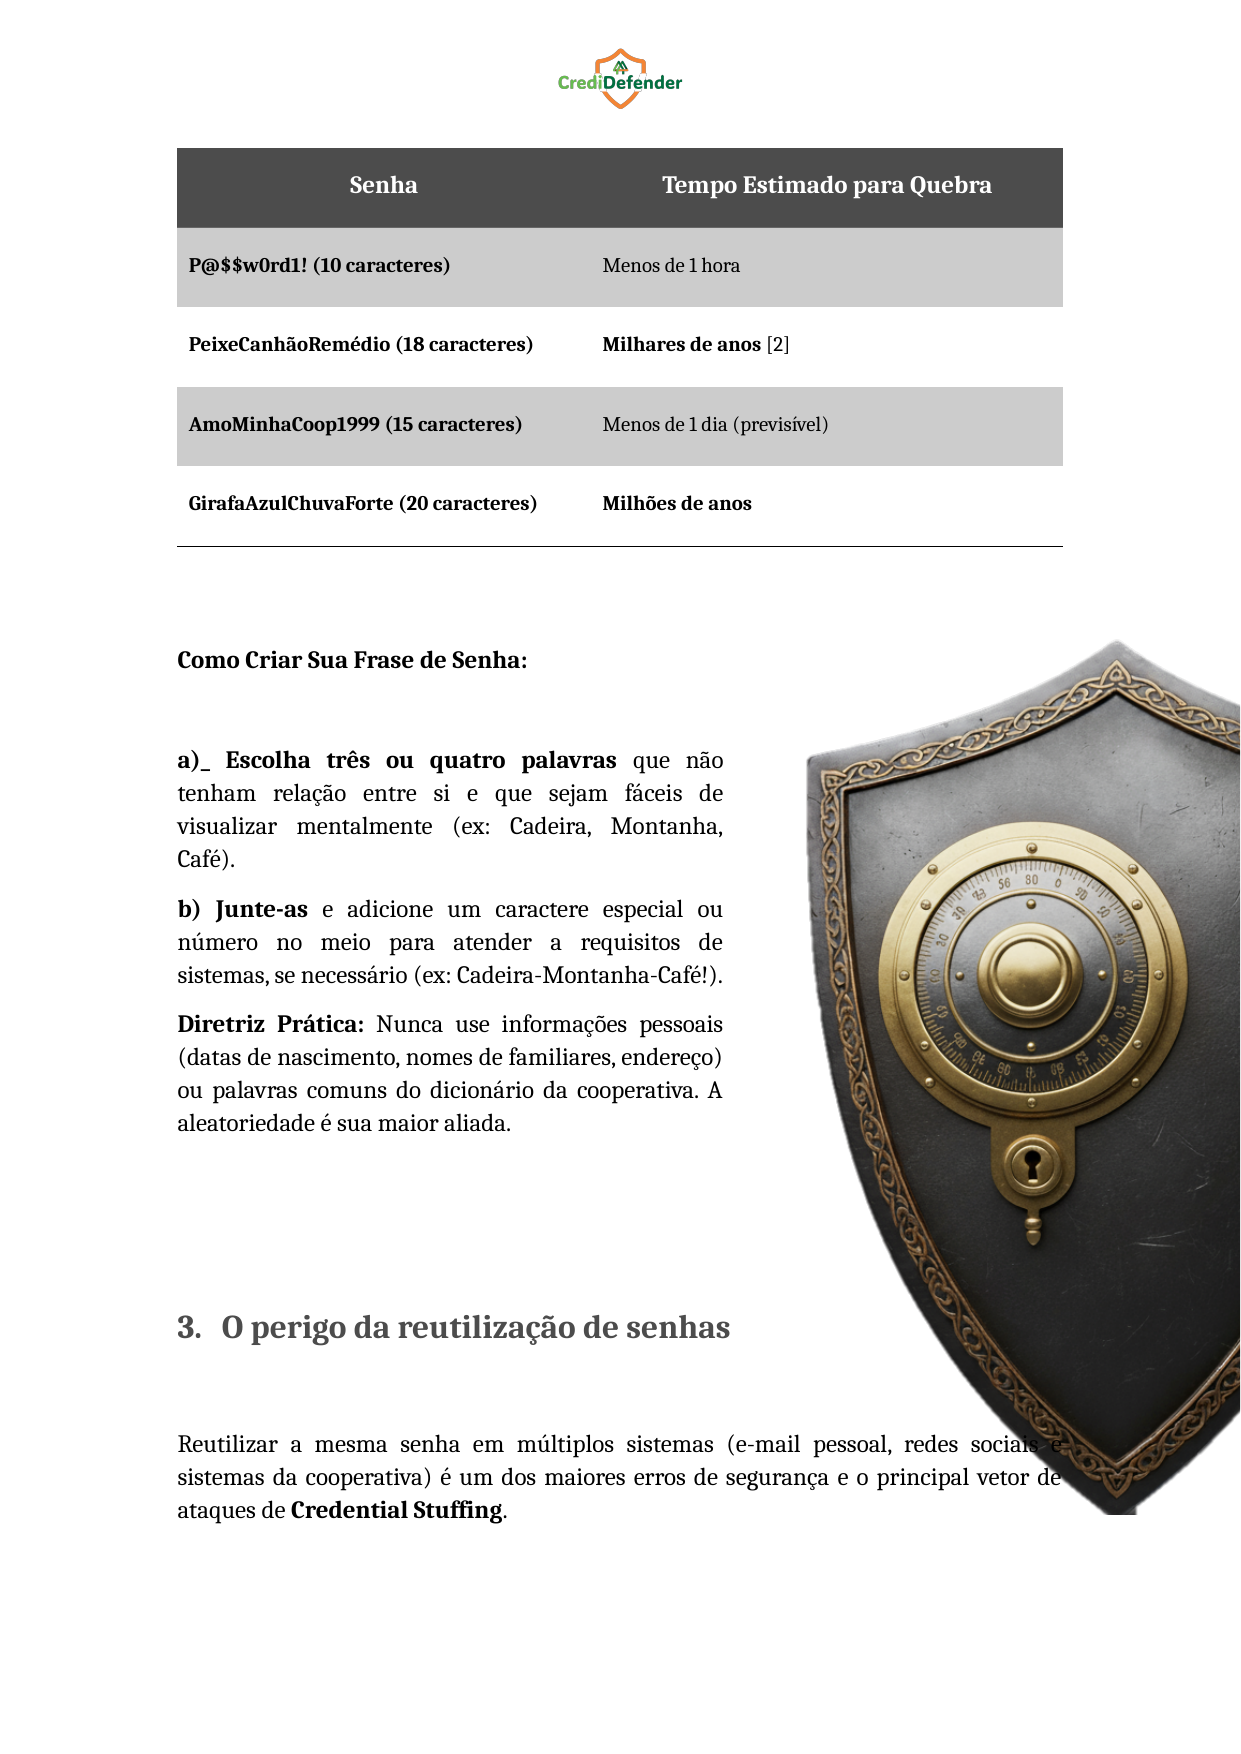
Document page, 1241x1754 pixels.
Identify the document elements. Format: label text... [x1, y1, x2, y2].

picture [767, 614, 1241, 1515]
table_header Senha [177, 148, 591, 227]
table_cell Menos de 1 dia (previsível) [591, 387, 1063, 466]
text a)_ Escolha três ou quatro palavras que não tenham relação entre si e que sejam fáceis de visualizar mentalmente (ex: Cadeira, Montanha, Café). [177, 746, 723, 874]
table_cell PeixeCanhãoRemédio (18 caracteres) [177, 307, 591, 387]
text b) Junte-as e adicione um caractere especial ou número no meio para atender a requisitos de sistemas, se necessário (ex: Cadeira-Montanha-Café!). [177, 894, 723, 989]
table_cell AmoMinhaCoop1999 (15 caracteres) [177, 387, 591, 466]
text Reutilizar a mesma senha em múltiplos sistemas (e-mail pessoal, redes sociais e sistemas da cooperativa) é um dos maiores erros de segurança e o principal vetor de ataques de Credential Stuffing. [177, 1429, 1063, 1524]
table_cell P@$$w0rd1! (10 caracteres) [177, 228, 591, 307]
table_cell Milhões de anos [591, 466, 1063, 546]
table_header Tempo Estimado para Quebra [591, 148, 1063, 227]
table_cell Milhares de anos [2] [591, 307, 1063, 387]
text Diretriz Prática: Nunca use informações pessoais (datas de nascimento, nomes de familiares, endereço) ou palavras comuns do dicionário da cooperativa. A aleatoriedade é sua maior aliada. [177, 1010, 723, 1138]
table_cell GirafaAzulChuvaForte (20 caracteres) [177, 466, 591, 546]
text Como Criar Sua Frase de Senha: [177, 646, 1063, 675]
picture [547, 45, 693, 113]
table_cell Menos de 1 hora [591, 228, 1063, 307]
list O perigo da reutilização de senhas [177, 1308, 1063, 1346]
